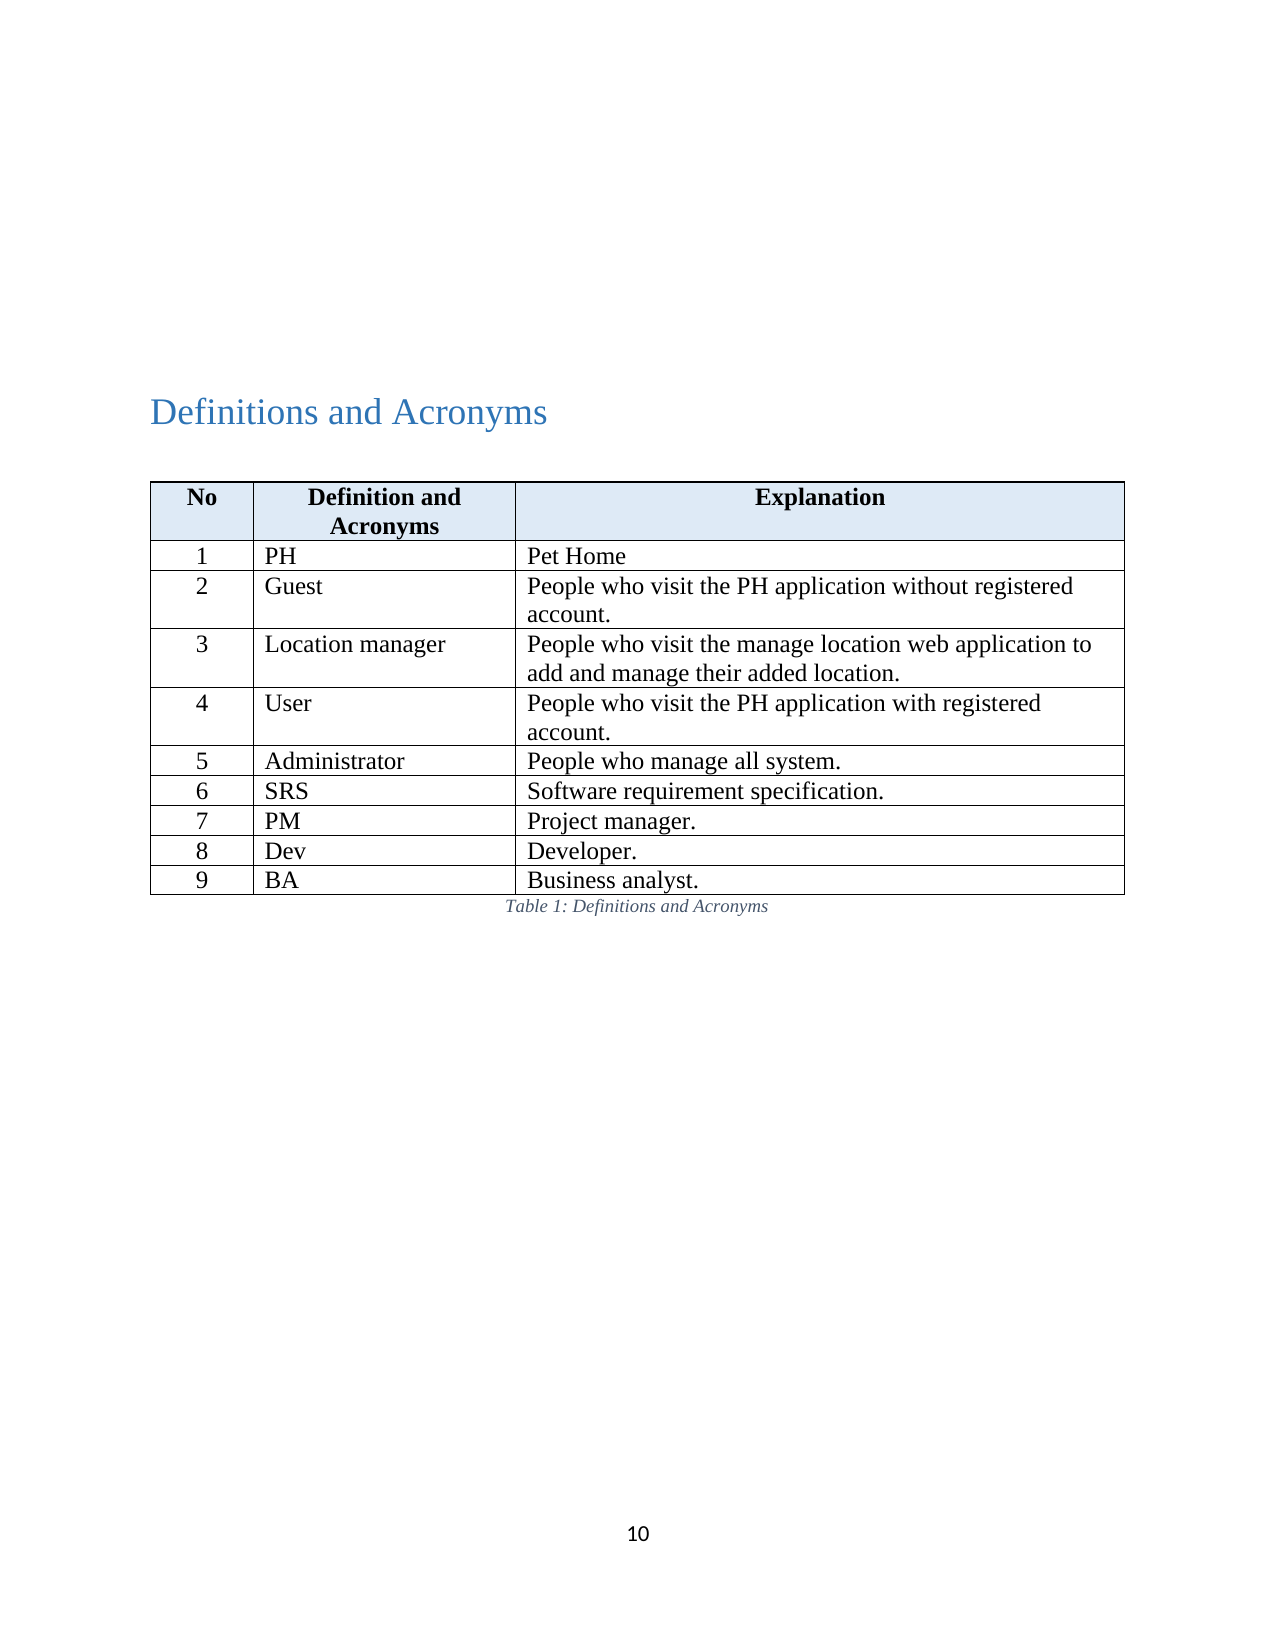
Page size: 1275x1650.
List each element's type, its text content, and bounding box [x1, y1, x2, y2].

table_cell Location manager [254, 629, 515, 687]
table_cell Dev [254, 836, 515, 864]
table_cell Guest [254, 571, 515, 628]
table_cell User [254, 688, 515, 745]
table_cell 8 [151, 836, 253, 864]
table_cell Business analyst. [516, 866, 1124, 894]
table_cell People who visit the PH application with registered account. [516, 688, 1124, 745]
table_cell 7 [151, 806, 253, 835]
table_cell People who visit the PH application without registered account. [516, 571, 1124, 628]
table_cell BA [254, 866, 515, 894]
table_header Definition and Acronyms [254, 483, 515, 540]
table_cell PM [254, 806, 515, 835]
table_cell Pet Home [516, 541, 1124, 570]
table_header No [151, 483, 253, 540]
table_cell PH [254, 541, 515, 570]
table_cell Software requirement specification. [516, 776, 1124, 805]
table_cell 5 [151, 746, 253, 775]
table_cell SRS [254, 776, 515, 805]
table_cell Developer. [516, 836, 1124, 864]
table_cell People who manage all system. [516, 746, 1124, 775]
table_cell 1 [151, 541, 253, 570]
subtitle Definitions and Acronyms [150, 390, 1125, 433]
table_cell 9 [151, 866, 253, 894]
table_cell Administrator [254, 746, 515, 775]
table_header Explanation [516, 483, 1124, 540]
table_cell Project manager. [516, 806, 1124, 835]
table_cell 6 [151, 776, 253, 805]
table_cell 4 [151, 688, 253, 745]
table_cell 3 [151, 629, 253, 687]
table_cell People who visit the manage location web application to add and manage their added location. [516, 629, 1124, 687]
text Table 1: Definitions and Acronyms [150, 895, 1125, 917]
table_cell 2 [151, 571, 253, 628]
